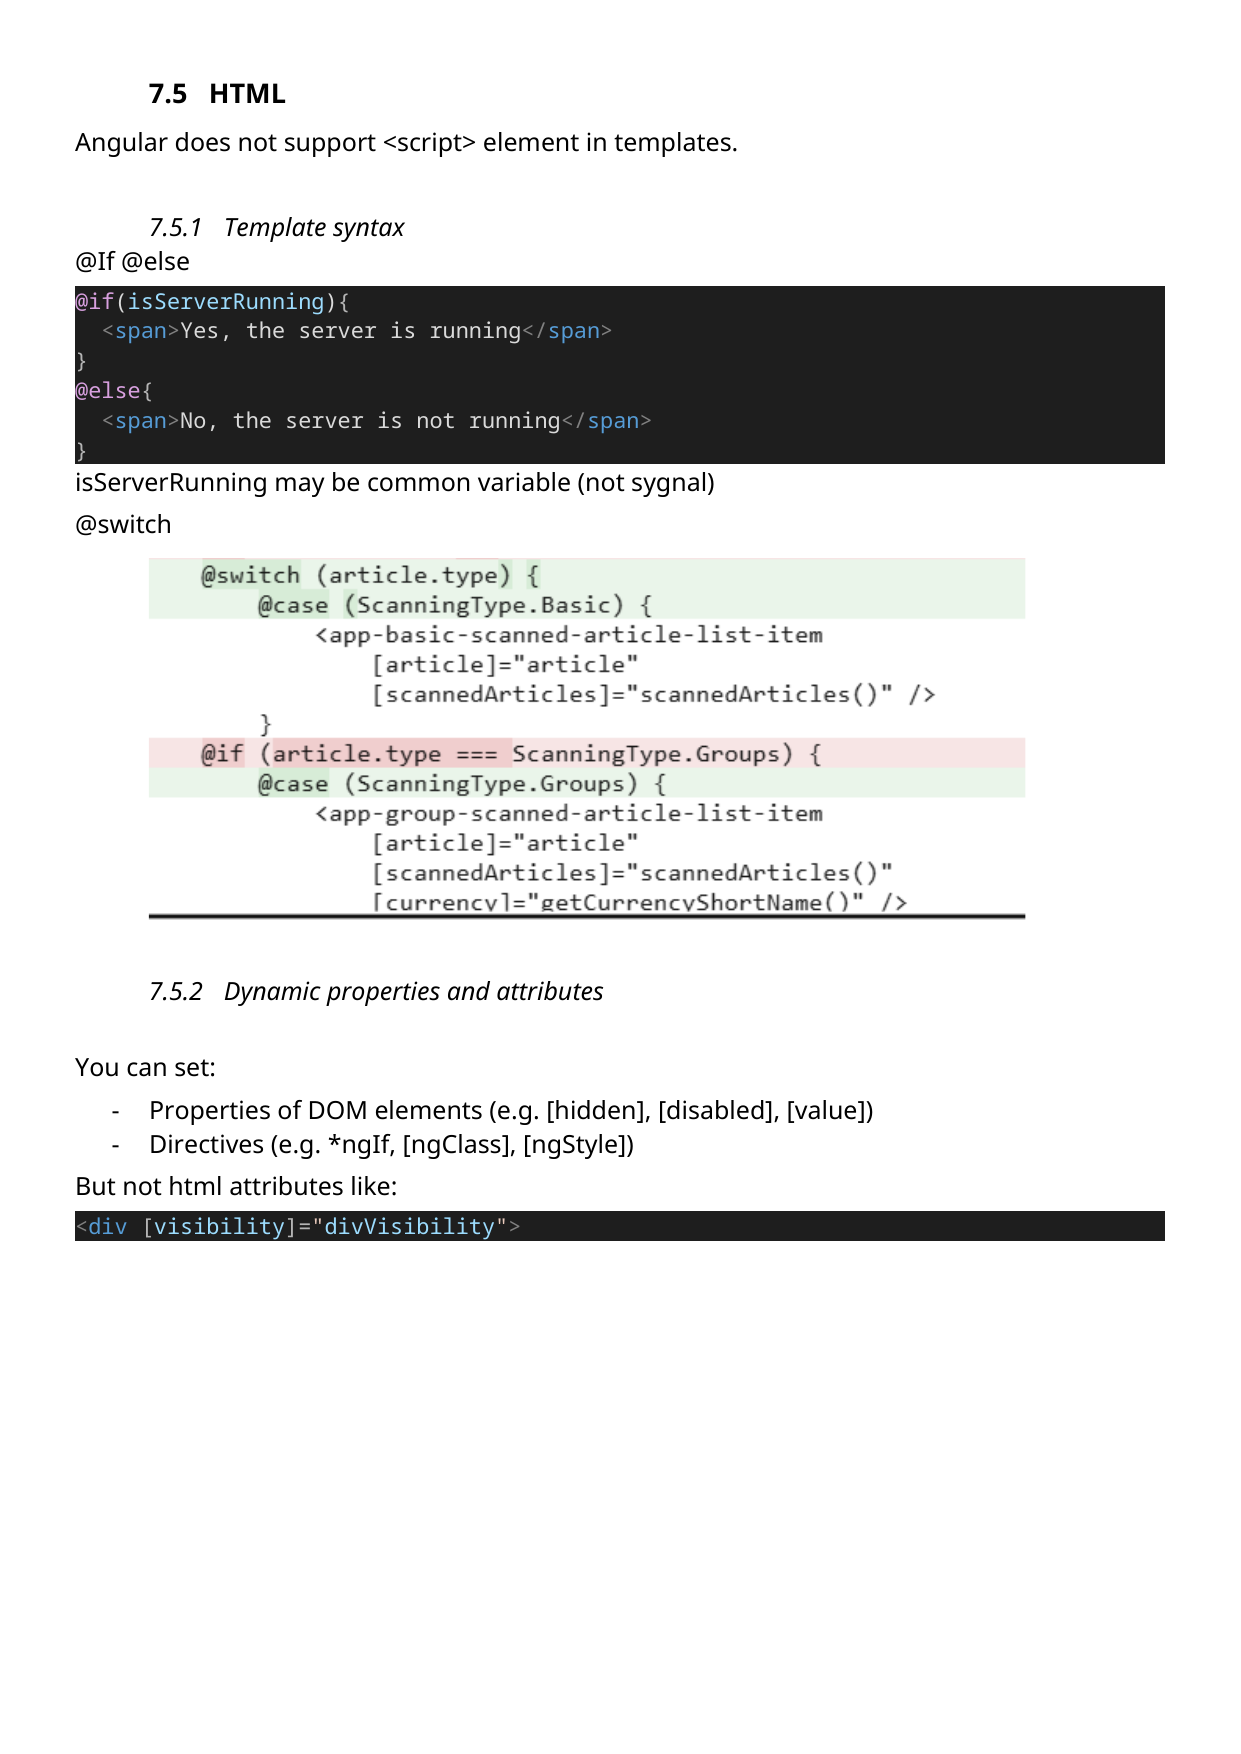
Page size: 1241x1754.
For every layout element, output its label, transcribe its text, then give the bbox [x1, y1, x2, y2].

text But not html attributes like: [75, 1169, 1165, 1203]
text @else{ [75, 375, 1165, 405]
text } [75, 345, 1165, 375]
list Directives (e.g. *ngIf, [ngClass], [ngStyle]) [111, 1127, 1165, 1161]
text <span>No, the server is not running</span> [75, 405, 1165, 434]
subtitle Dynamic properties and attributes [149, 974, 1165, 1008]
picture [148, 558, 1026, 923]
list Properties of DOM elements (e.g. [hidden], [disabled], [value]) [111, 1092, 1165, 1127]
text } [75, 434, 1165, 464]
subtitle HTML [149, 75, 1165, 112]
text isServerRunning may be common variable (not sygnal) [75, 464, 1165, 498]
text @switch [75, 507, 1165, 541]
text <span>Yes, the server is running</span> [75, 315, 1165, 345]
text <div [visibility]="divVisibility"> [75, 1211, 1165, 1241]
text You can set: [75, 1050, 1165, 1084]
text @if(isServerRunning){ [75, 286, 1165, 315]
subtitle Template syntax [149, 209, 1165, 243]
text @If @else [75, 243, 1165, 277]
text Angular does not support <script> element in templates. [75, 124, 1165, 158]
